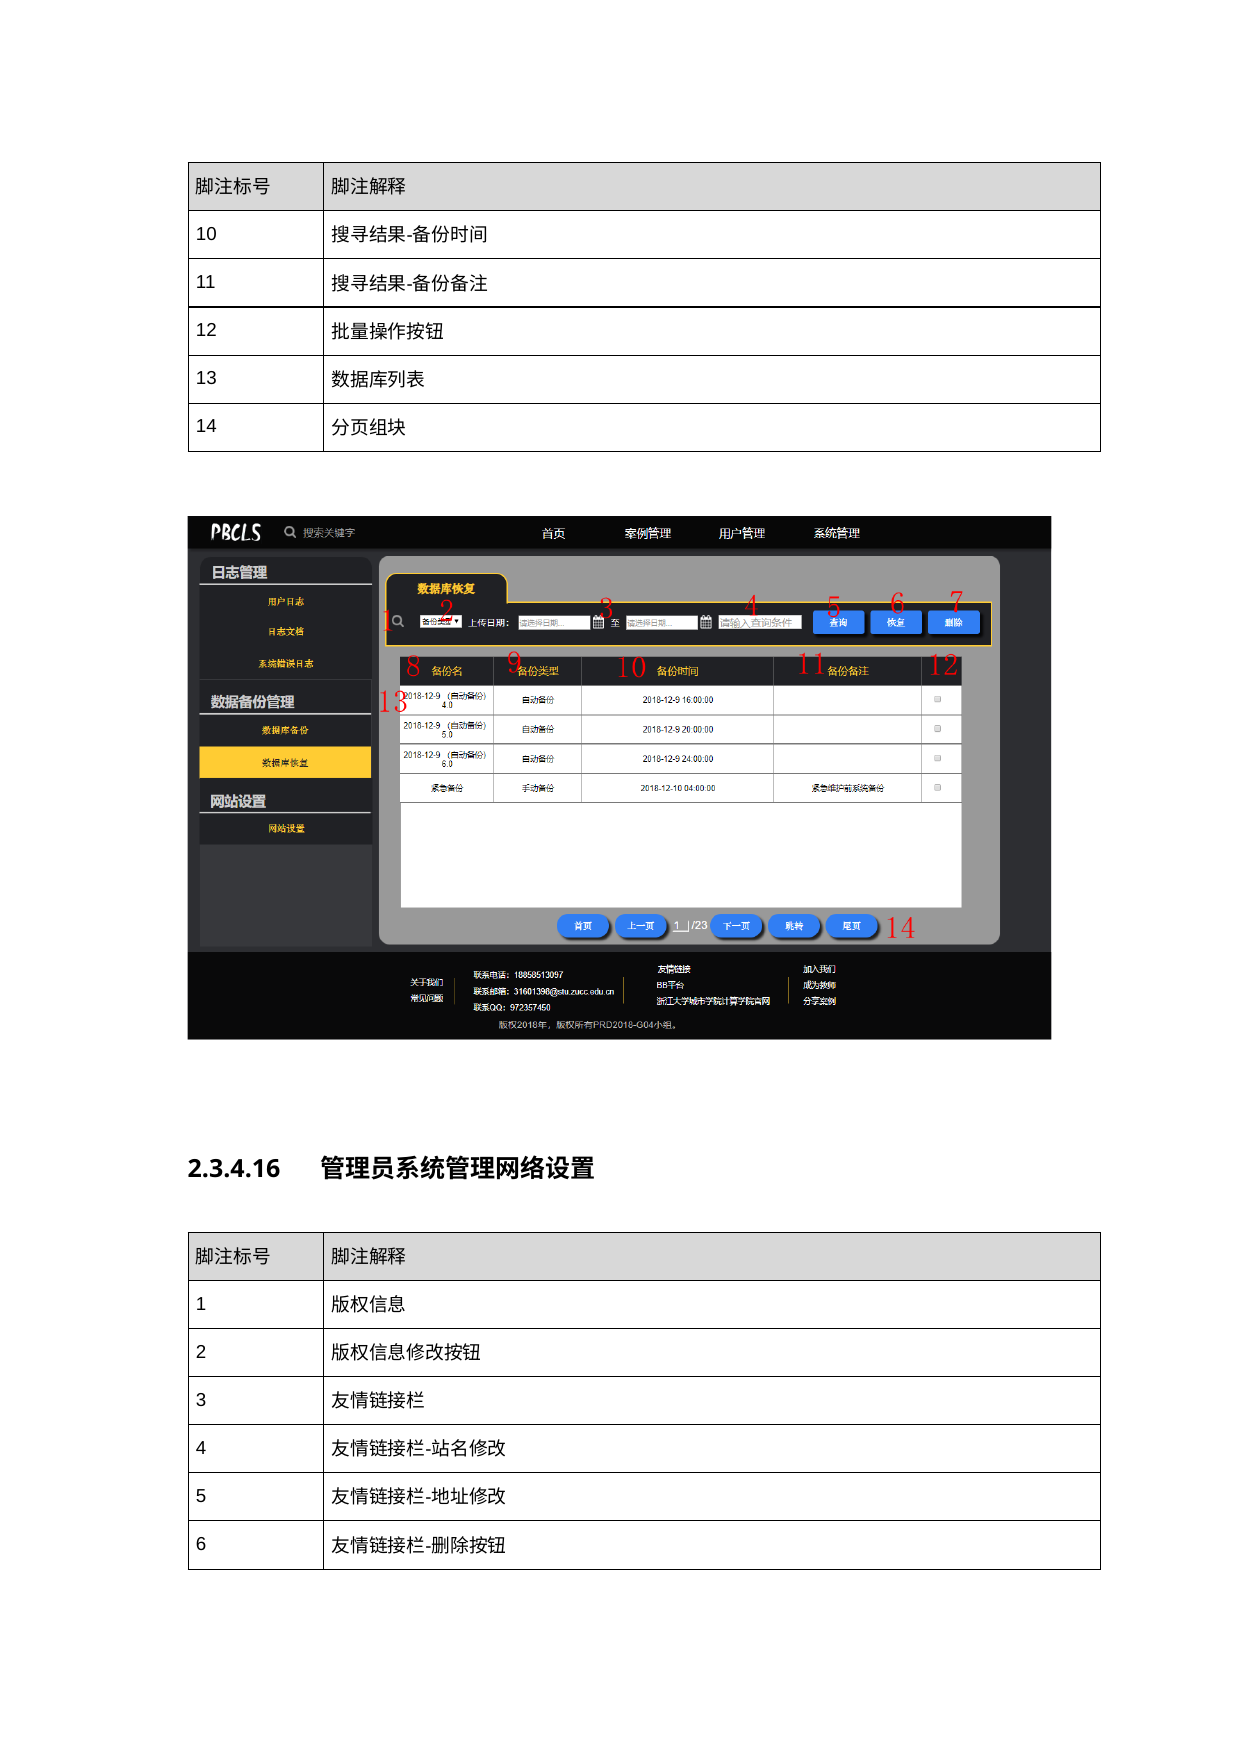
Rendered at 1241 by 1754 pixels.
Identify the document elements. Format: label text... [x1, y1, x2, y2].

table_cell 友情链接栏-删除按钮 [324, 1521, 1100, 1568]
table_header 脚注标号 [189, 1233, 323, 1280]
table_cell 10 [189, 211, 323, 258]
table_cell 14 [189, 404, 323, 451]
text 管理员系统管理网络设置 [187, 1134, 1053, 1199]
table_cell 4 [189, 1425, 323, 1472]
table_cell 5 [189, 1473, 323, 1520]
table_cell 12 [189, 308, 323, 354]
table_cell 搜寻结果-备份备注 [324, 259, 1100, 306]
table_cell 数据库列表 [324, 356, 1100, 403]
picture [187, 516, 1052, 1041]
table_cell 版权信息修改按钮 [324, 1329, 1100, 1376]
table_cell 批量操作按钮 [324, 308, 1100, 354]
table_cell 13 [189, 356, 323, 403]
table_cell 1 [189, 1281, 323, 1328]
table_cell 友情链接栏 [324, 1377, 1100, 1424]
table_header 脚注标号 [189, 163, 323, 210]
table_cell 11 [189, 259, 323, 306]
table_header 脚注解释 [324, 1233, 1100, 1280]
table_cell 2 [189, 1329, 323, 1376]
table_cell 友情链接栏-地址修改 [324, 1473, 1100, 1520]
table_cell 3 [189, 1377, 323, 1424]
table_cell 分页组块 [324, 404, 1100, 451]
table_header 脚注解释 [324, 163, 1100, 210]
table_cell 6 [189, 1521, 323, 1568]
table_cell 友情链接栏-站名修改 [324, 1425, 1100, 1472]
table_cell 搜寻结果-备份时间 [324, 211, 1100, 258]
table_cell 版权信息 [324, 1281, 1100, 1328]
